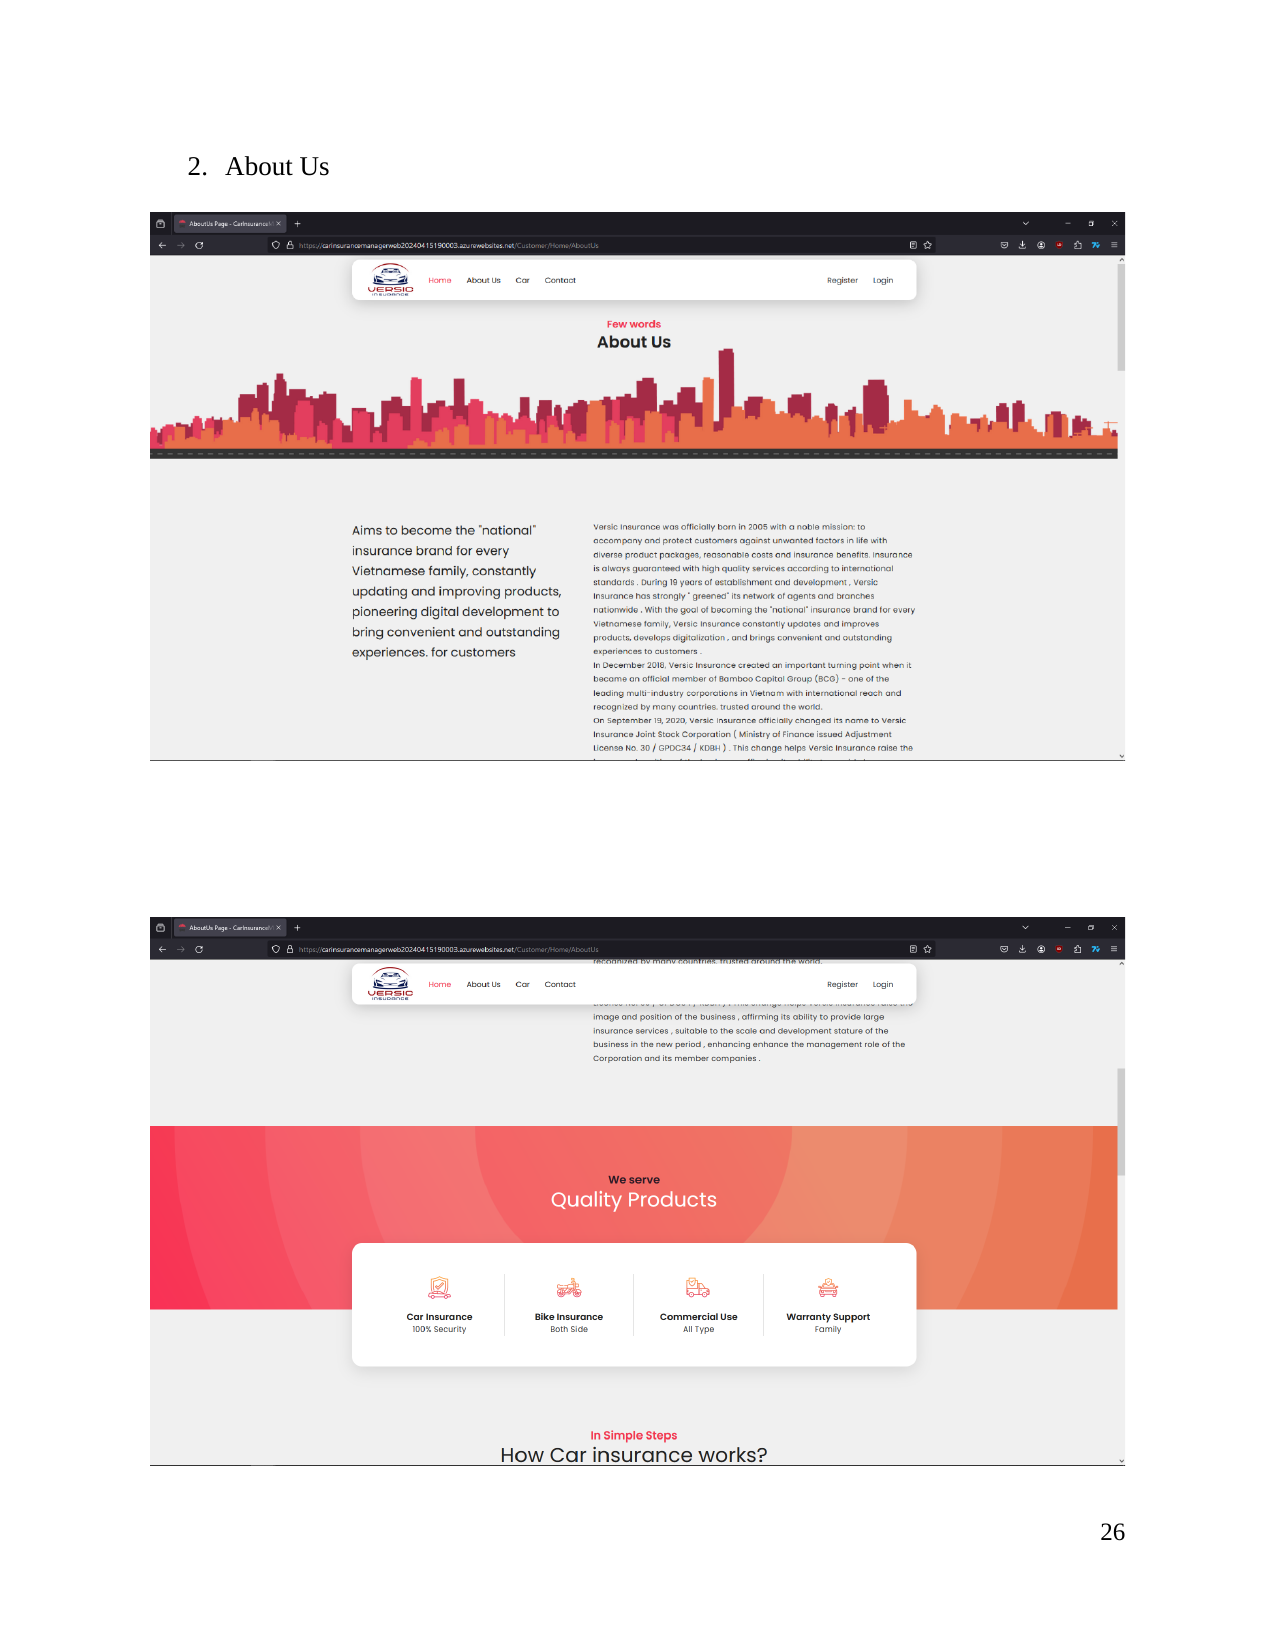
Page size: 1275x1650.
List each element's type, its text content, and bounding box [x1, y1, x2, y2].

picture [150, 212, 1125, 761]
list About Us [187, 150, 1125, 181]
picture [150, 917, 1125, 1466]
